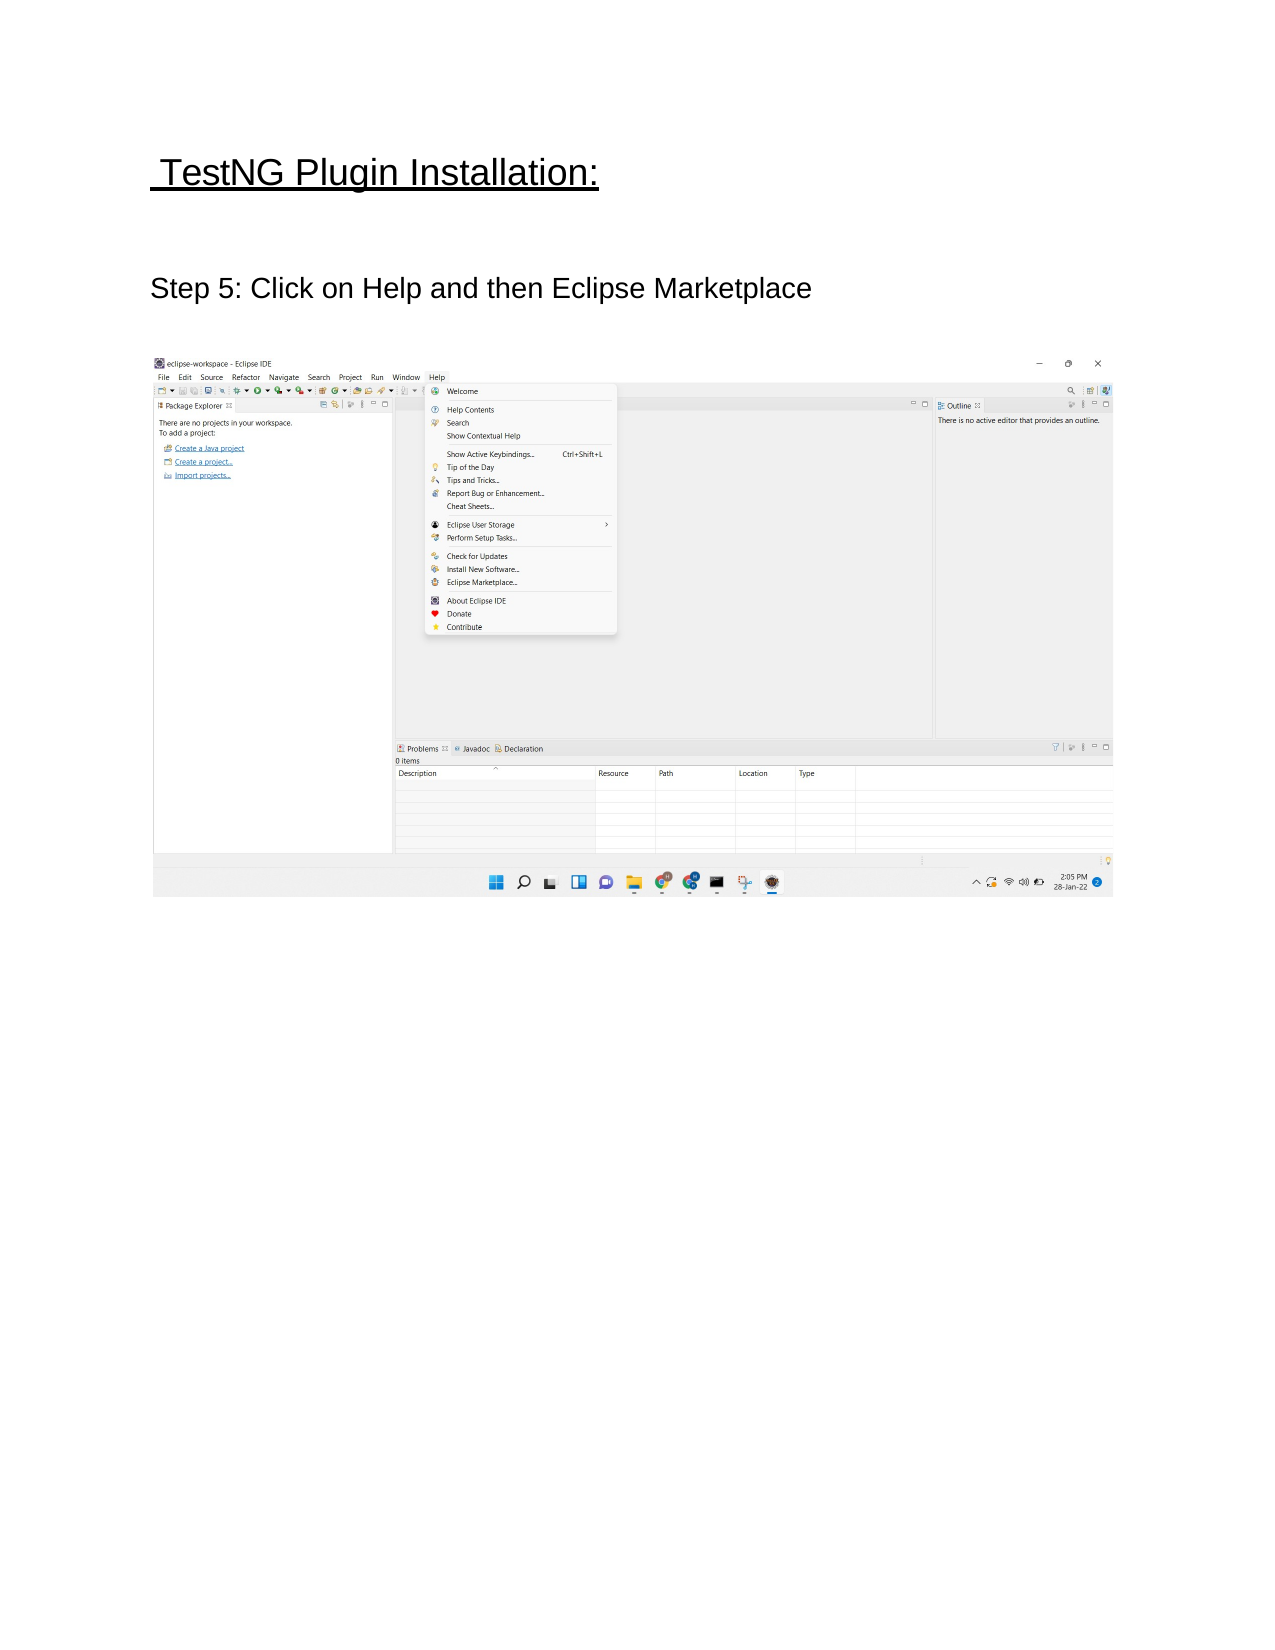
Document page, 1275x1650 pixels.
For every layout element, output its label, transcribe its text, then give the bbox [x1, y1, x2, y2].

text Step 5: Click on Help and then Eclipse Marketplace [150, 272, 1142, 305]
text TestNG Plugin Installation: [150, 150, 1142, 193]
picture [153, 358, 1114, 897]
